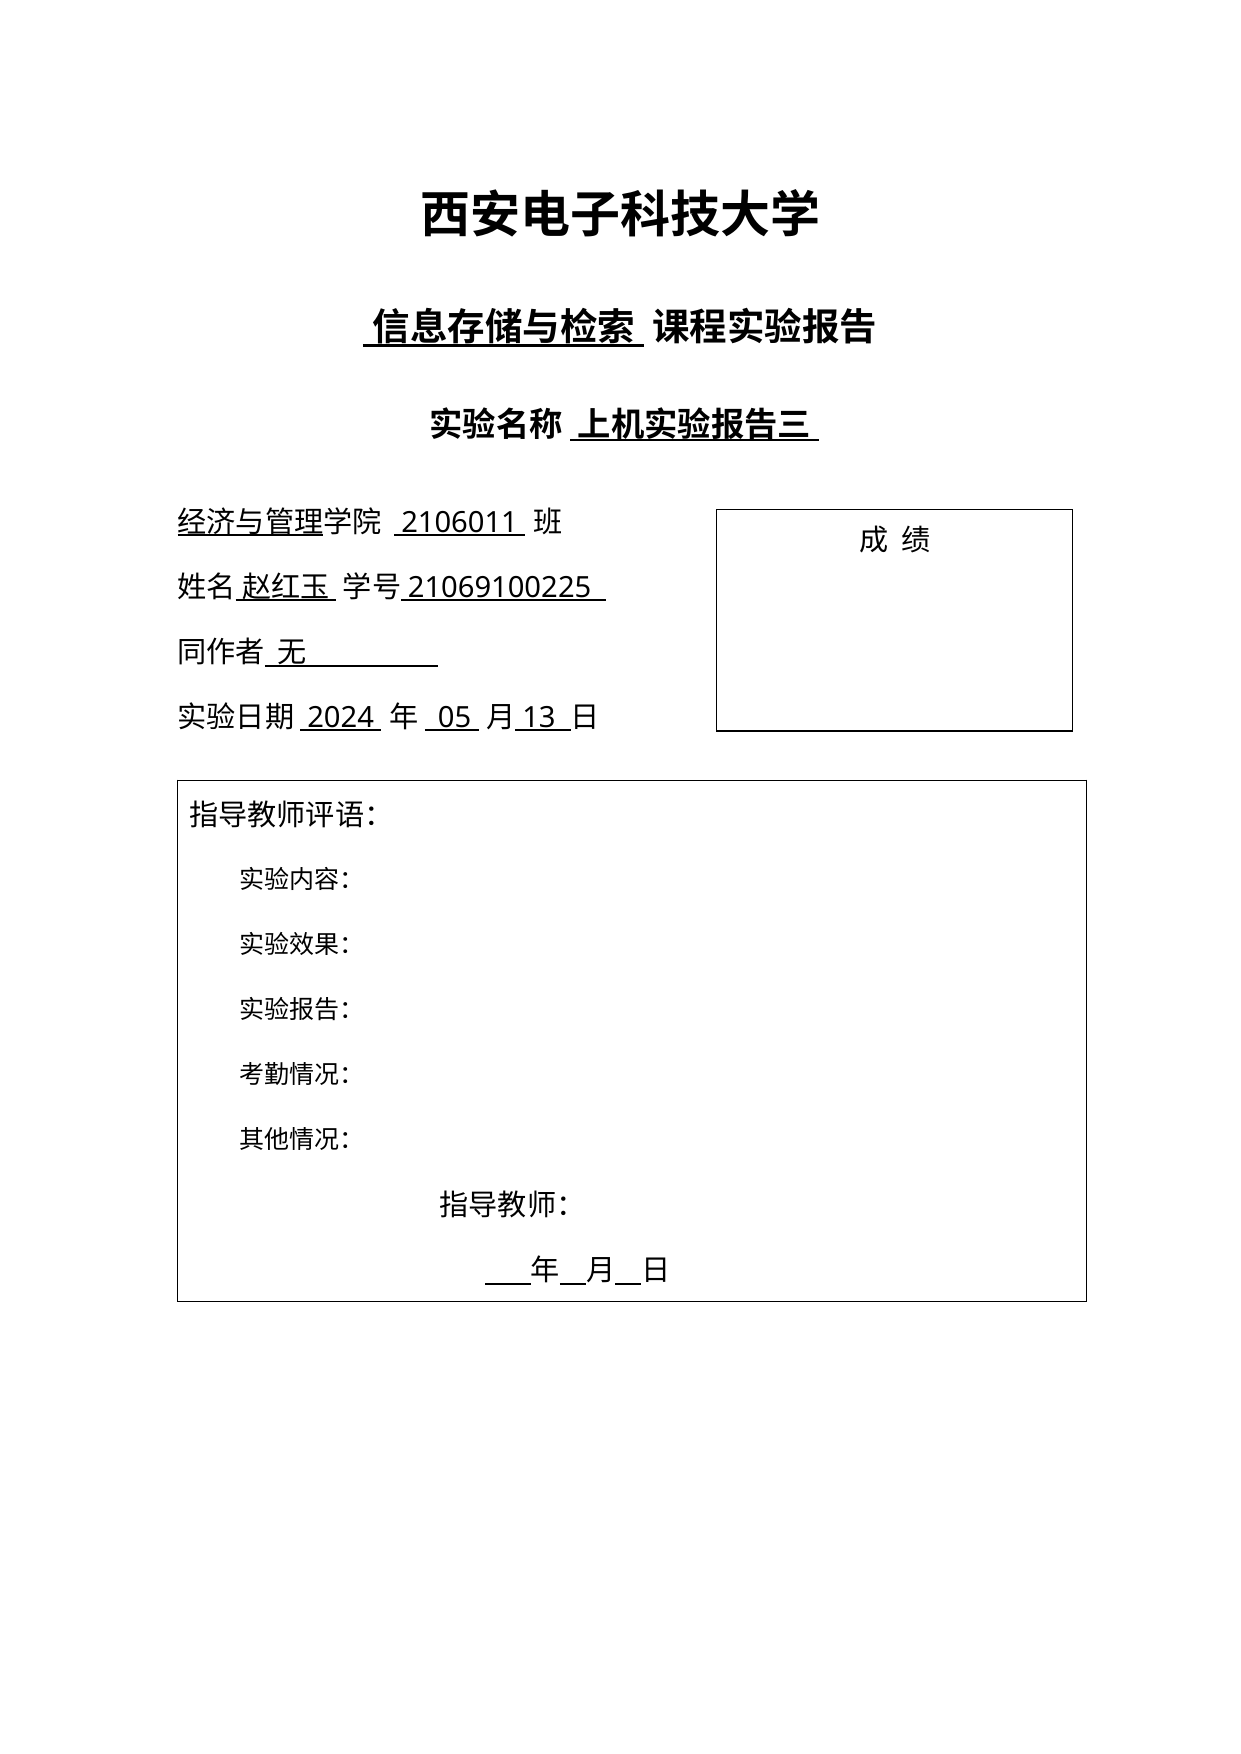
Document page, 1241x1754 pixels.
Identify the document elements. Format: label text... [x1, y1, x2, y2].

text 实验日期 2024 年 05 月 13 日 [177, 682, 1063, 747]
text 西安电子科技大学 [177, 162, 1063, 259]
text 经济与管理学院 2106011 班 [177, 487, 1063, 552]
table_header 指导教师评语： 实验内容： 实验效果： 实验报告： 考勤情况： 其他情况： 指导教师： 年 月 日 [178, 781, 1086, 1301]
text 实验名称 上机实验报告三 [177, 389, 1063, 454]
text 姓名 赵红玉 学号 21069100225 [177, 552, 716, 617]
text 同作者 无 [177, 617, 716, 682]
text 信息存储与检索 课程实验报告 [177, 292, 1063, 357]
